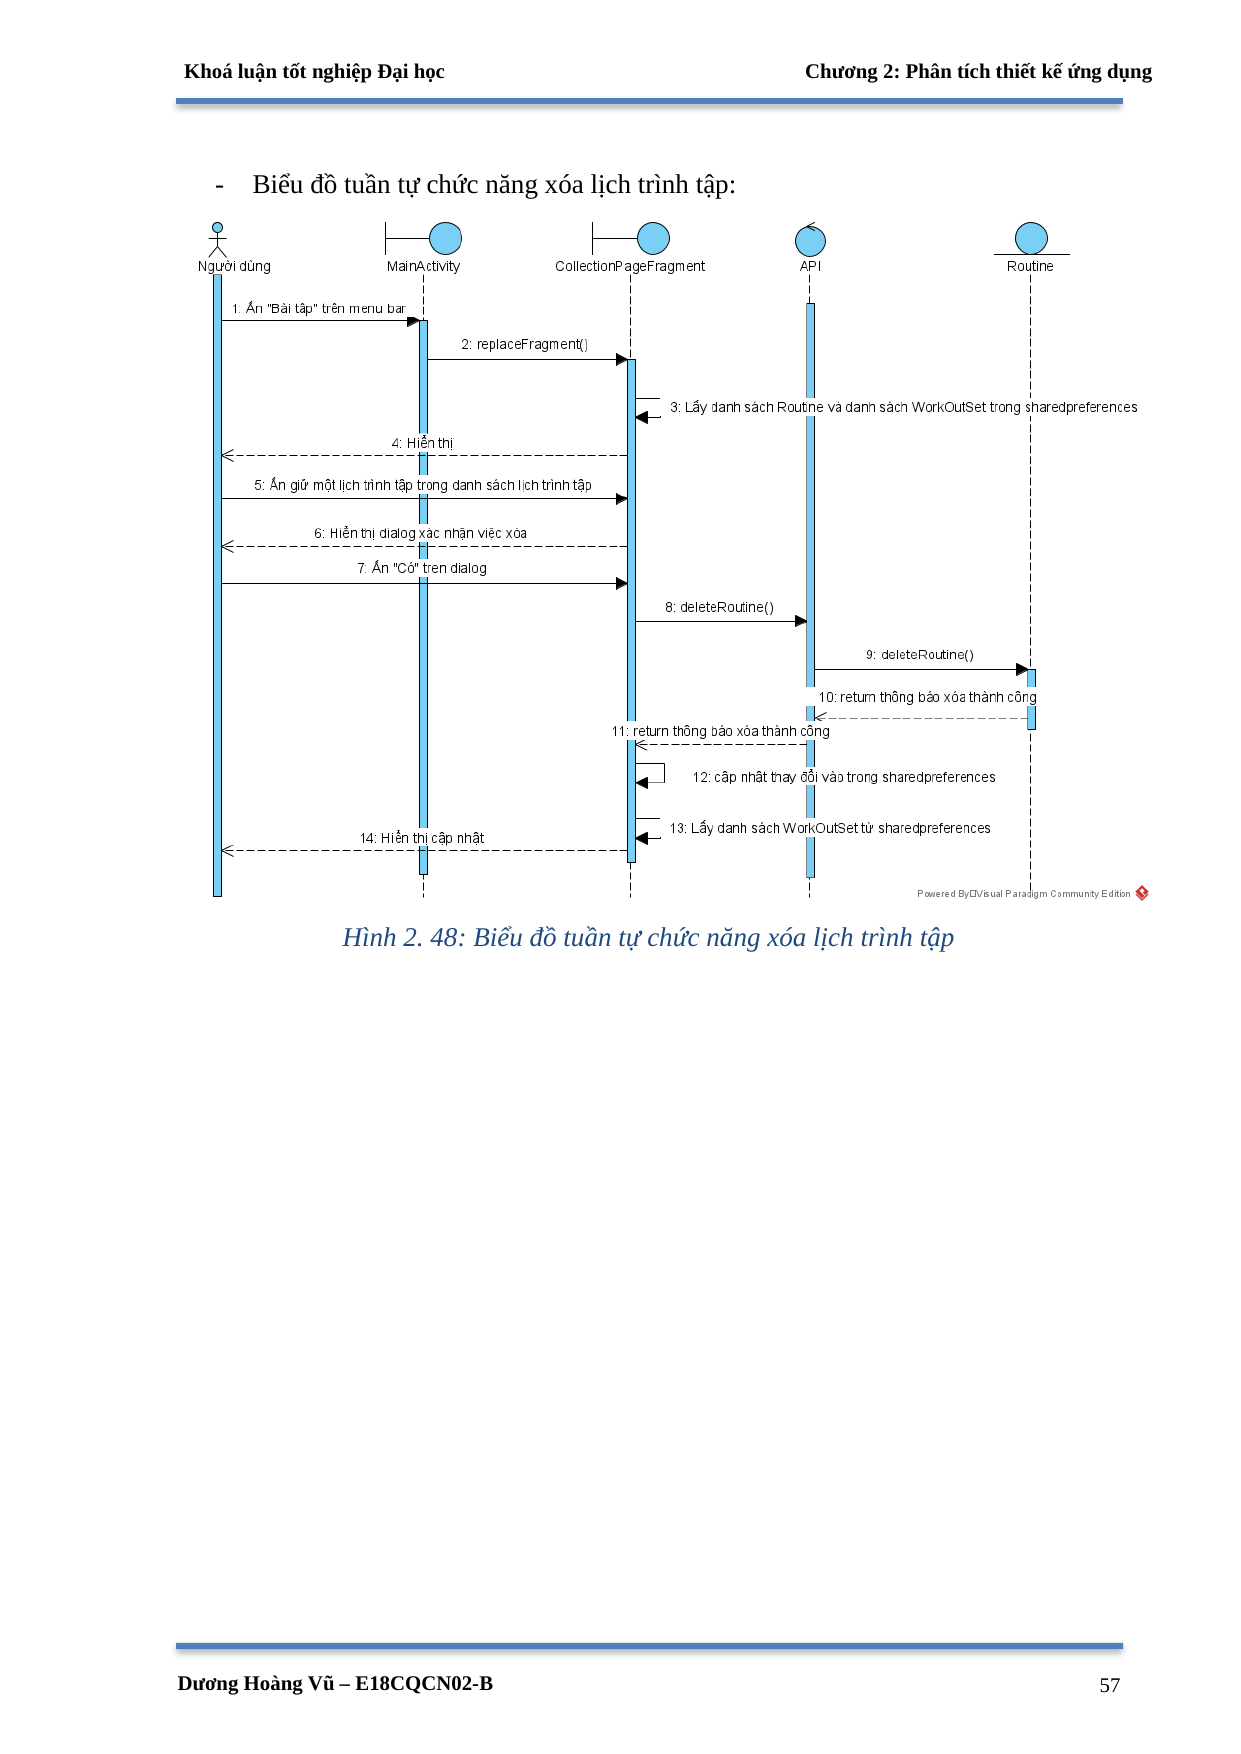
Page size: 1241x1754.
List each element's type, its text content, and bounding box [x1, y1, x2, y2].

list Biểu đồ tuần tự chức năng xóa lịch trình tập: [215, 168, 1122, 199]
picture [177, 211, 1153, 909]
text Hình 2. 48: Biểu đồ tuần tự chức năng xóa lịch trình tập [177, 921, 1122, 952]
